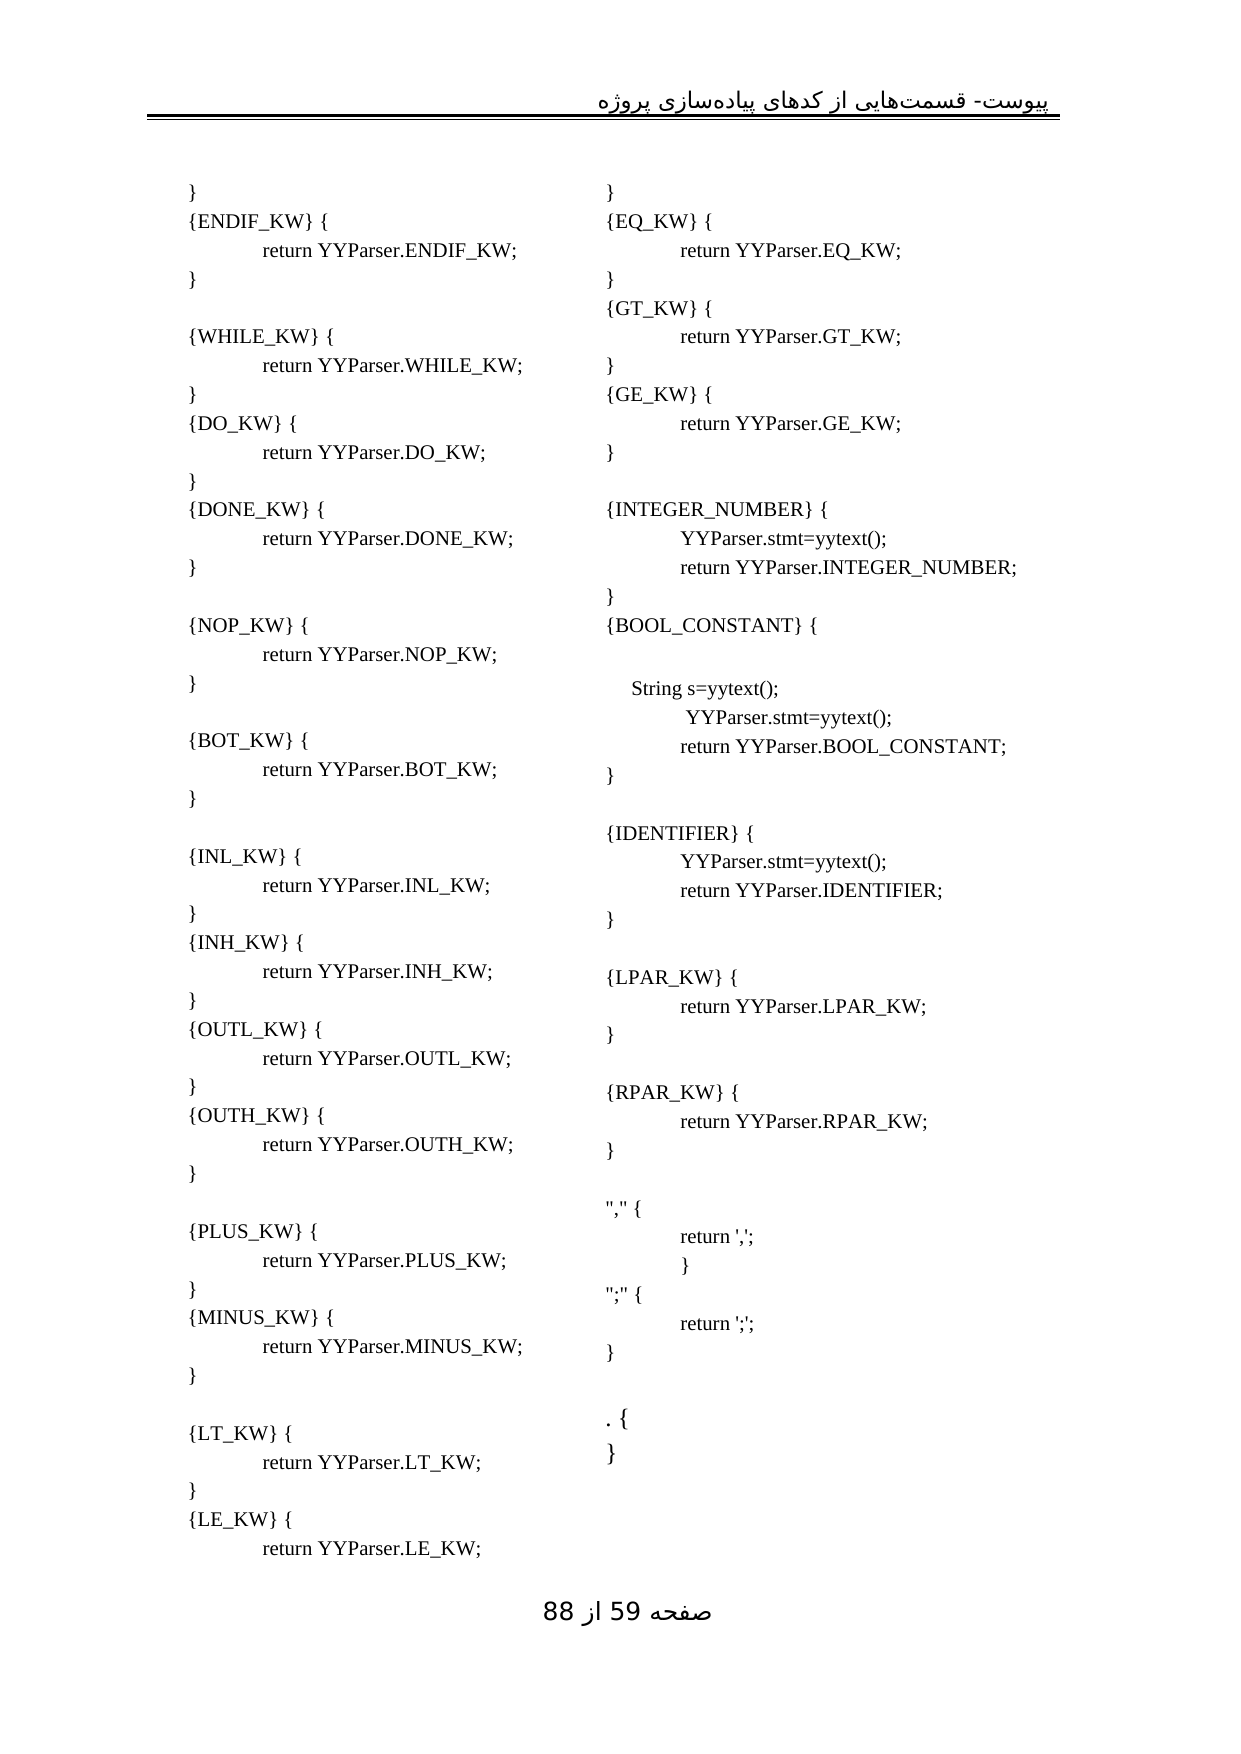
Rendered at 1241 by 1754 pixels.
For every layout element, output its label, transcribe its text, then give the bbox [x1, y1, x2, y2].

text {GE_KW} { [605, 382, 1023, 406]
text {INL_KW} { [187, 844, 605, 868]
text } [187, 1074, 605, 1098]
text {BOT_KW} { [187, 728, 605, 752]
text . { [605, 1403, 1023, 1432]
text return YYParser.MINUS_KW; [187, 1334, 605, 1358]
text } [605, 353, 1023, 377]
text } [605, 1022, 1023, 1046]
text {RPAR_KW} { [605, 1080, 1023, 1104]
text } [605, 584, 1023, 608]
text YYParser.stmt=yytext(); [605, 849, 1023, 873]
text YYParser.stmt=yytext(); [605, 526, 1023, 550]
text {ENDIF_KW} { [187, 209, 605, 233]
text return YYParser.LT_KW; [187, 1449, 605, 1474]
text } [187, 786, 605, 810]
text } [605, 907, 1023, 931]
text return YYParser.GT_KW; [605, 324, 1023, 348]
text } [187, 468, 605, 493]
text return YYParser.OUTH_KW; [187, 1132, 605, 1156]
text return YYParser.OUTL_KW; [187, 1046, 605, 1070]
text {WHILE_KW} { [187, 324, 605, 348]
text {NOP_KW} { [187, 613, 605, 637]
text } [187, 1478, 605, 1502]
text return ','; [605, 1224, 1023, 1248]
text } [605, 1138, 1023, 1162]
text return YYParser.LPAR_KW; [605, 993, 1023, 1018]
text {IDENTIFIER} { [605, 820, 1023, 844]
text } [187, 988, 605, 1012]
text return YYParser.WHILE_KW; [187, 353, 605, 377]
text {INTEGER_NUMBER} { [605, 497, 1023, 521]
text {OUTL_KW} { [187, 1017, 605, 1041]
text } [187, 901, 605, 925]
text } [187, 382, 605, 406]
text {LPAR_KW} { [605, 965, 1023, 989]
text {PLUS_KW} { [187, 1219, 605, 1243]
text } [605, 1438, 1023, 1466]
text return YYParser.IDENTIFIER; [605, 878, 1023, 902]
text String s=yytext(); [605, 676, 1023, 700]
text {LT_KW} { [187, 1421, 605, 1445]
text } [187, 671, 605, 694]
text {MINUS_KW} { [187, 1305, 605, 1329]
text return YYParser.LE_KW; [187, 1536, 605, 1560]
text } [605, 440, 1023, 464]
text } [187, 1161, 605, 1185]
text } [605, 1340, 1023, 1364]
text return YYParser.ENDIF_KW; [187, 238, 605, 262]
text } [187, 267, 605, 291]
text {INH_KW} { [187, 930, 605, 954]
text } [187, 555, 605, 579]
text {EQ_KW} { [605, 209, 1023, 233]
text return YYParser.DONE_KW; [187, 526, 605, 550]
text return YYParser.BOOL_CONSTANT; [605, 734, 1023, 758]
text return YYParser.PLUS_KW; [187, 1248, 605, 1272]
text ";" { [605, 1282, 1023, 1306]
text return ';'; [605, 1311, 1023, 1335]
text } [605, 267, 1023, 291]
text } [605, 763, 1023, 787]
text return YYParser.INL_KW; [187, 872, 605, 897]
text "," { [605, 1196, 1023, 1219]
text return YYParser.GE_KW; [605, 411, 1023, 435]
text YYParser.stmt=yytext(); [605, 705, 1023, 729]
text } [605, 1253, 1023, 1277]
text return YYParser.DO_KW; [187, 440, 605, 464]
text return YYParser.INH_KW; [187, 959, 605, 983]
text {GT_KW} { [605, 295, 1023, 319]
text return YYParser.RPAR_KW; [605, 1109, 1023, 1133]
text return YYParser.EQ_KW; [605, 238, 1023, 262]
text } [187, 180, 605, 204]
text return YYParser.INTEGER_NUMBER; [605, 555, 1023, 579]
text return YYParser.NOP_KW; [187, 642, 605, 666]
text } [187, 1363, 605, 1387]
text {DO_KW} { [187, 411, 605, 435]
text {DONE_KW} { [187, 497, 605, 521]
text {LE_KW} { [187, 1507, 605, 1531]
text } [605, 180, 1023, 204]
text {OUTH_KW} { [187, 1103, 605, 1127]
text return YYParser.BOT_KW; [187, 757, 605, 781]
text } [187, 1276, 605, 1301]
text {BOOL_CONSTANT} { [605, 613, 1023, 637]
